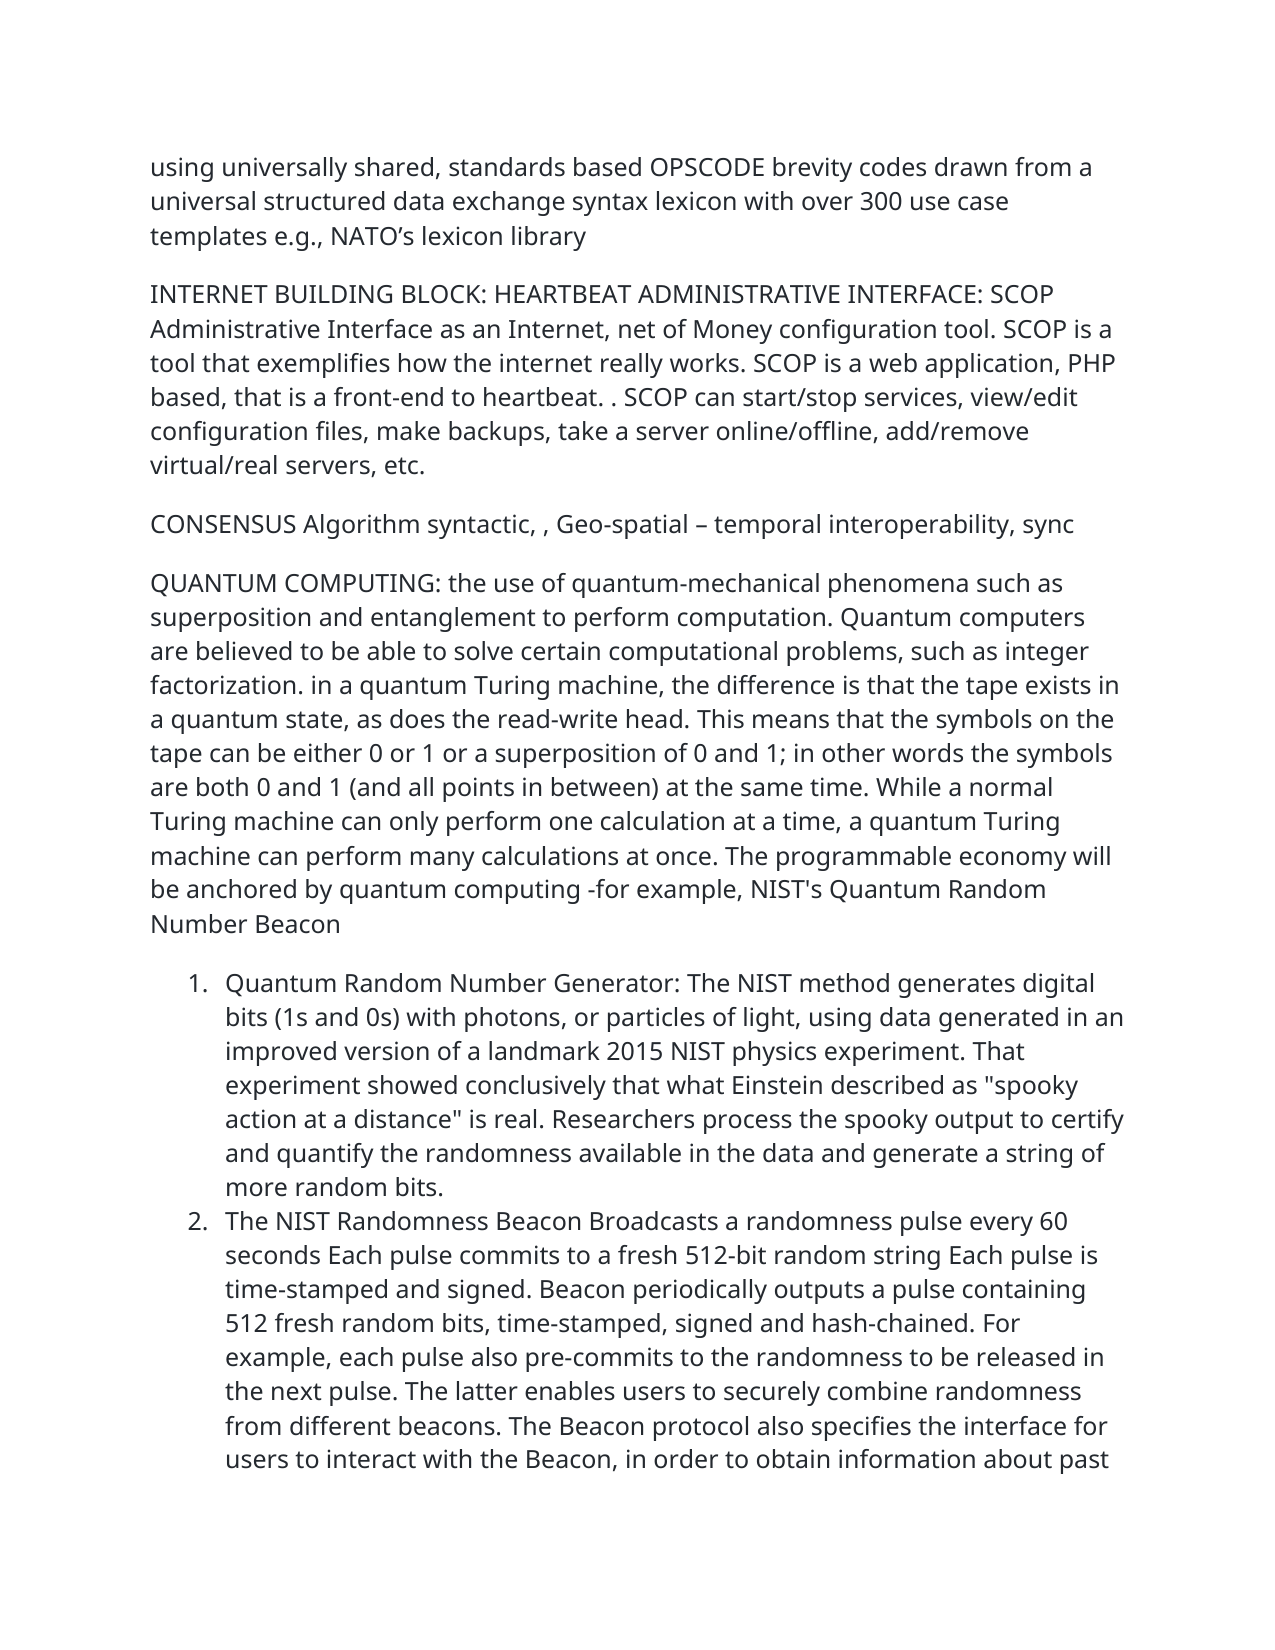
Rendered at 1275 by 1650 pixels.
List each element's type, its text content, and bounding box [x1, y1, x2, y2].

text QUANTUM COMPUTING: the use of quantum-mechanical phenomena such as superposition and entanglement to perform computation. Quantum computers are believed to be able to solve certain computational problems, such as integer factorization. in a quantum Turing machine, the difference is that the tape exists in a quantum state, as does the read-write head. This means that the symbols on the tape can be either 0 or 1 or a superposition of 0 and 1; in other words the symbols are both 0 and 1 (and all points in between) at the same time. While a normal Turing machine can only perform one calculation at a time, a quantum Turing machine can perform many calculations at once. The programmable economy will be anchored by quantum computing -for example, NIST's Quantum Random Number Beacon [150, 566, 1125, 940]
list Quantum Random Number Generator: The NIST method generates digital bits (1s and 0s) with photons, or particles of light, using data generated in an improved version of a landmark 2015 NIST physics experiment. That experiment showed conclusively that what Einstein described as "spooky action at a distance" is real. Researchers process the spooky output to certify and quantify the randomness available in the data and generate a string of more random bits. [187, 965, 1125, 1204]
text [150, 150, 1125, 252]
text CONSENSUS Algorithm syntactic, , Geo-spatial – temporal interoperability, sync [150, 507, 1125, 541]
text INTERNET BUILDING BLOCK: HEARTBEAT ADMINISTRATIVE INTERFACE: SCOP Administrative Interface as an Internet, net of Money configuration tool. SCOP is a tool that exemplifies how the internet really works. SCOP is a web application, PHP based, that is a front-end to heartbeat. . SCOP can start/stop services, view/edit configuration files, make backups, take a server online/offline, add/remove virtual/real servers, etc. [150, 277, 1125, 482]
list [187, 1204, 1125, 1476]
